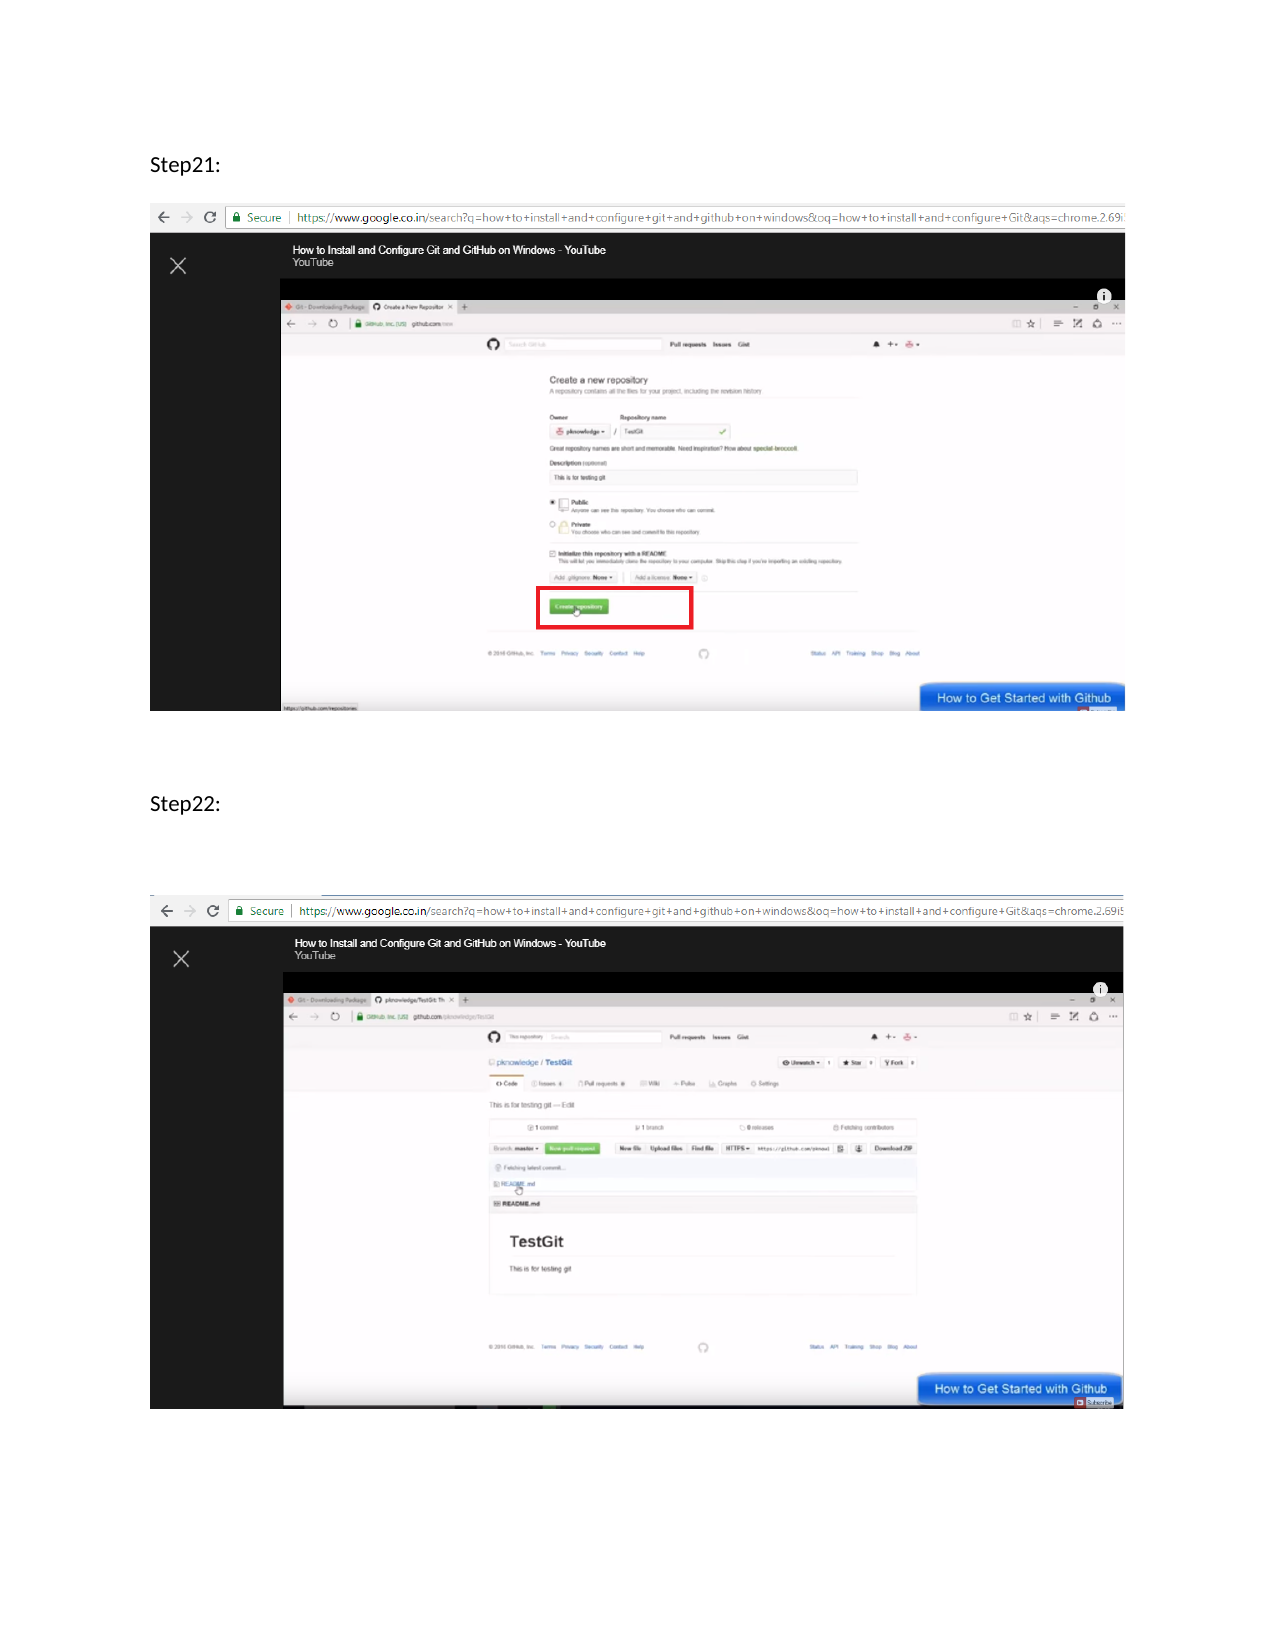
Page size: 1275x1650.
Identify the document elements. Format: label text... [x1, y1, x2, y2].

text Step22: [150, 789, 1125, 817]
picture [150, 895, 1124, 1409]
text Step21: [150, 150, 1125, 178]
picture [150, 203, 1125, 711]
